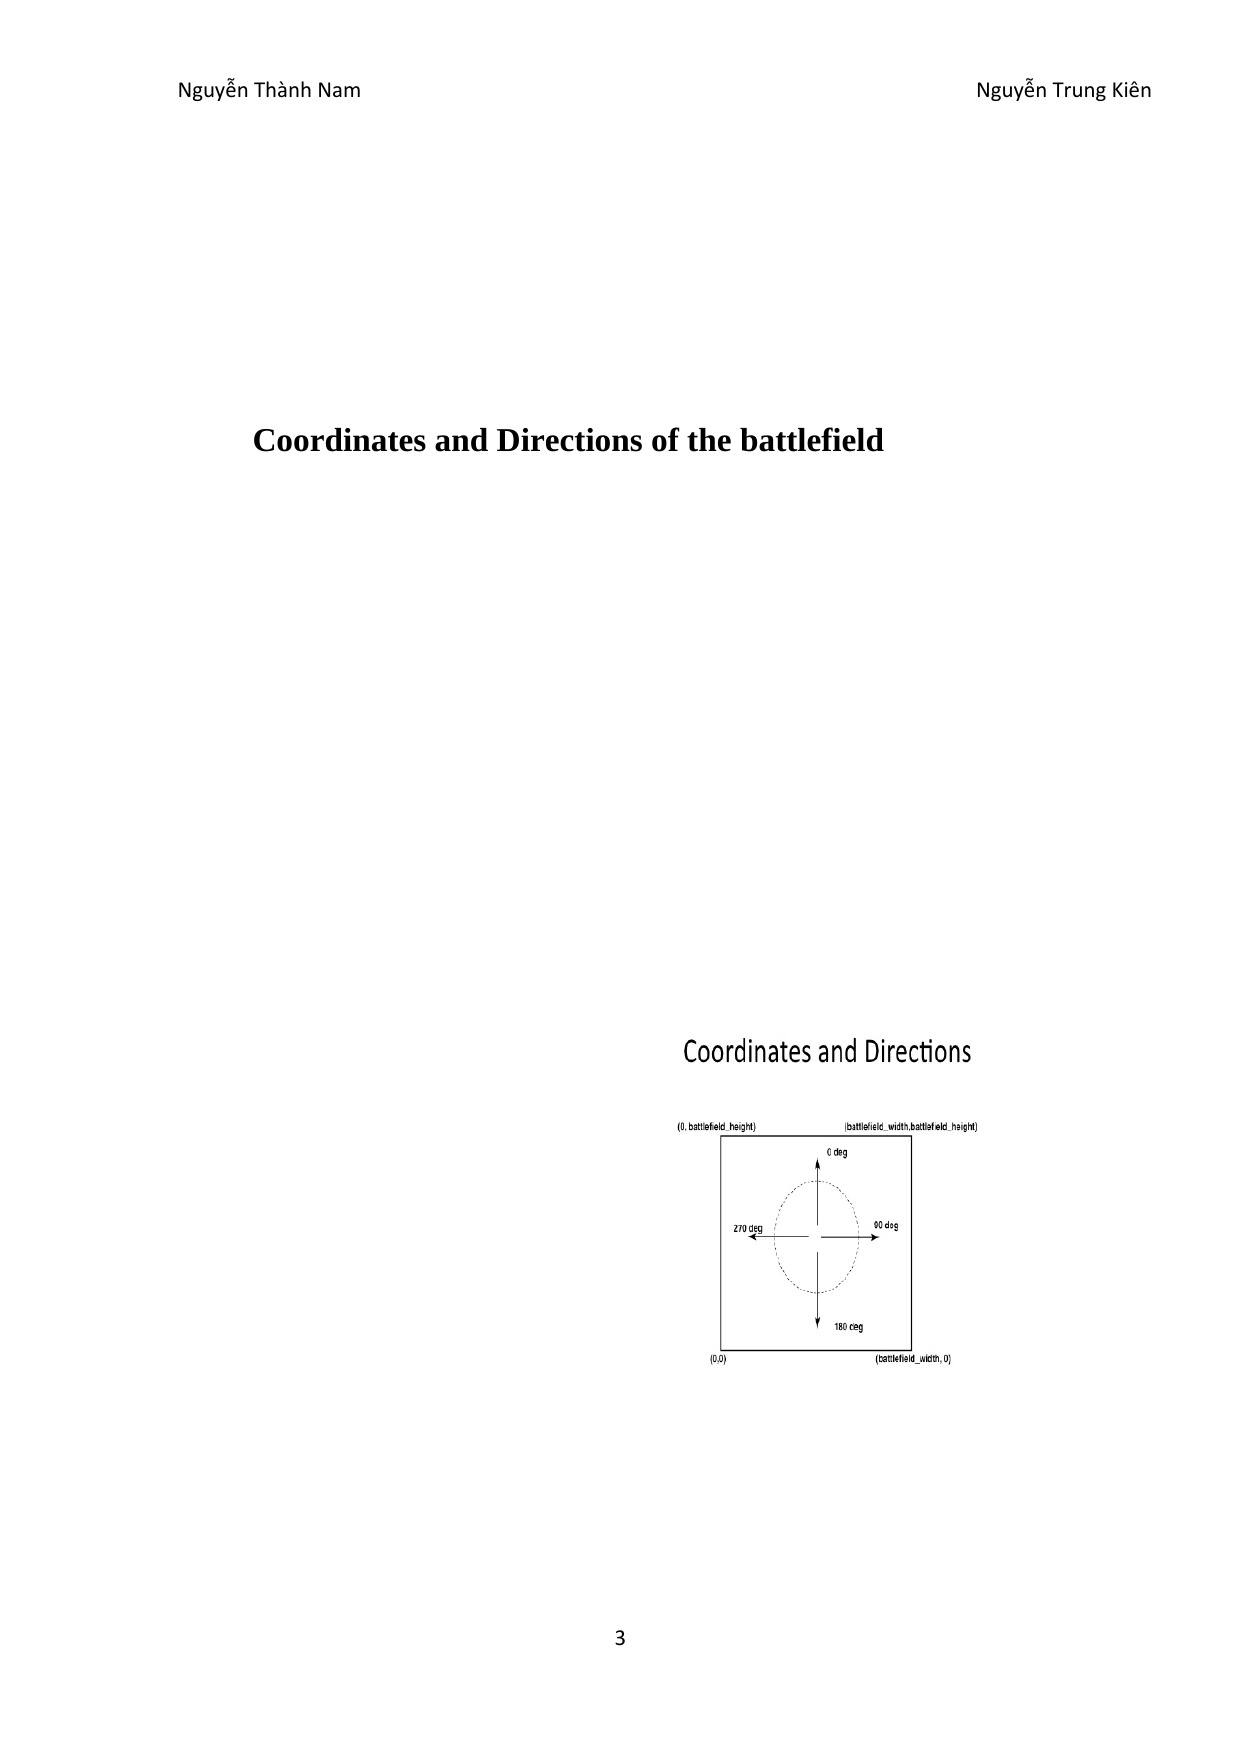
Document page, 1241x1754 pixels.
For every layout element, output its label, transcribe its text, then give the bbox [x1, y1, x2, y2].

text Coordinates and Directions of the battlefield [252, 420, 1063, 458]
picture [590, 964, 1059, 1462]
